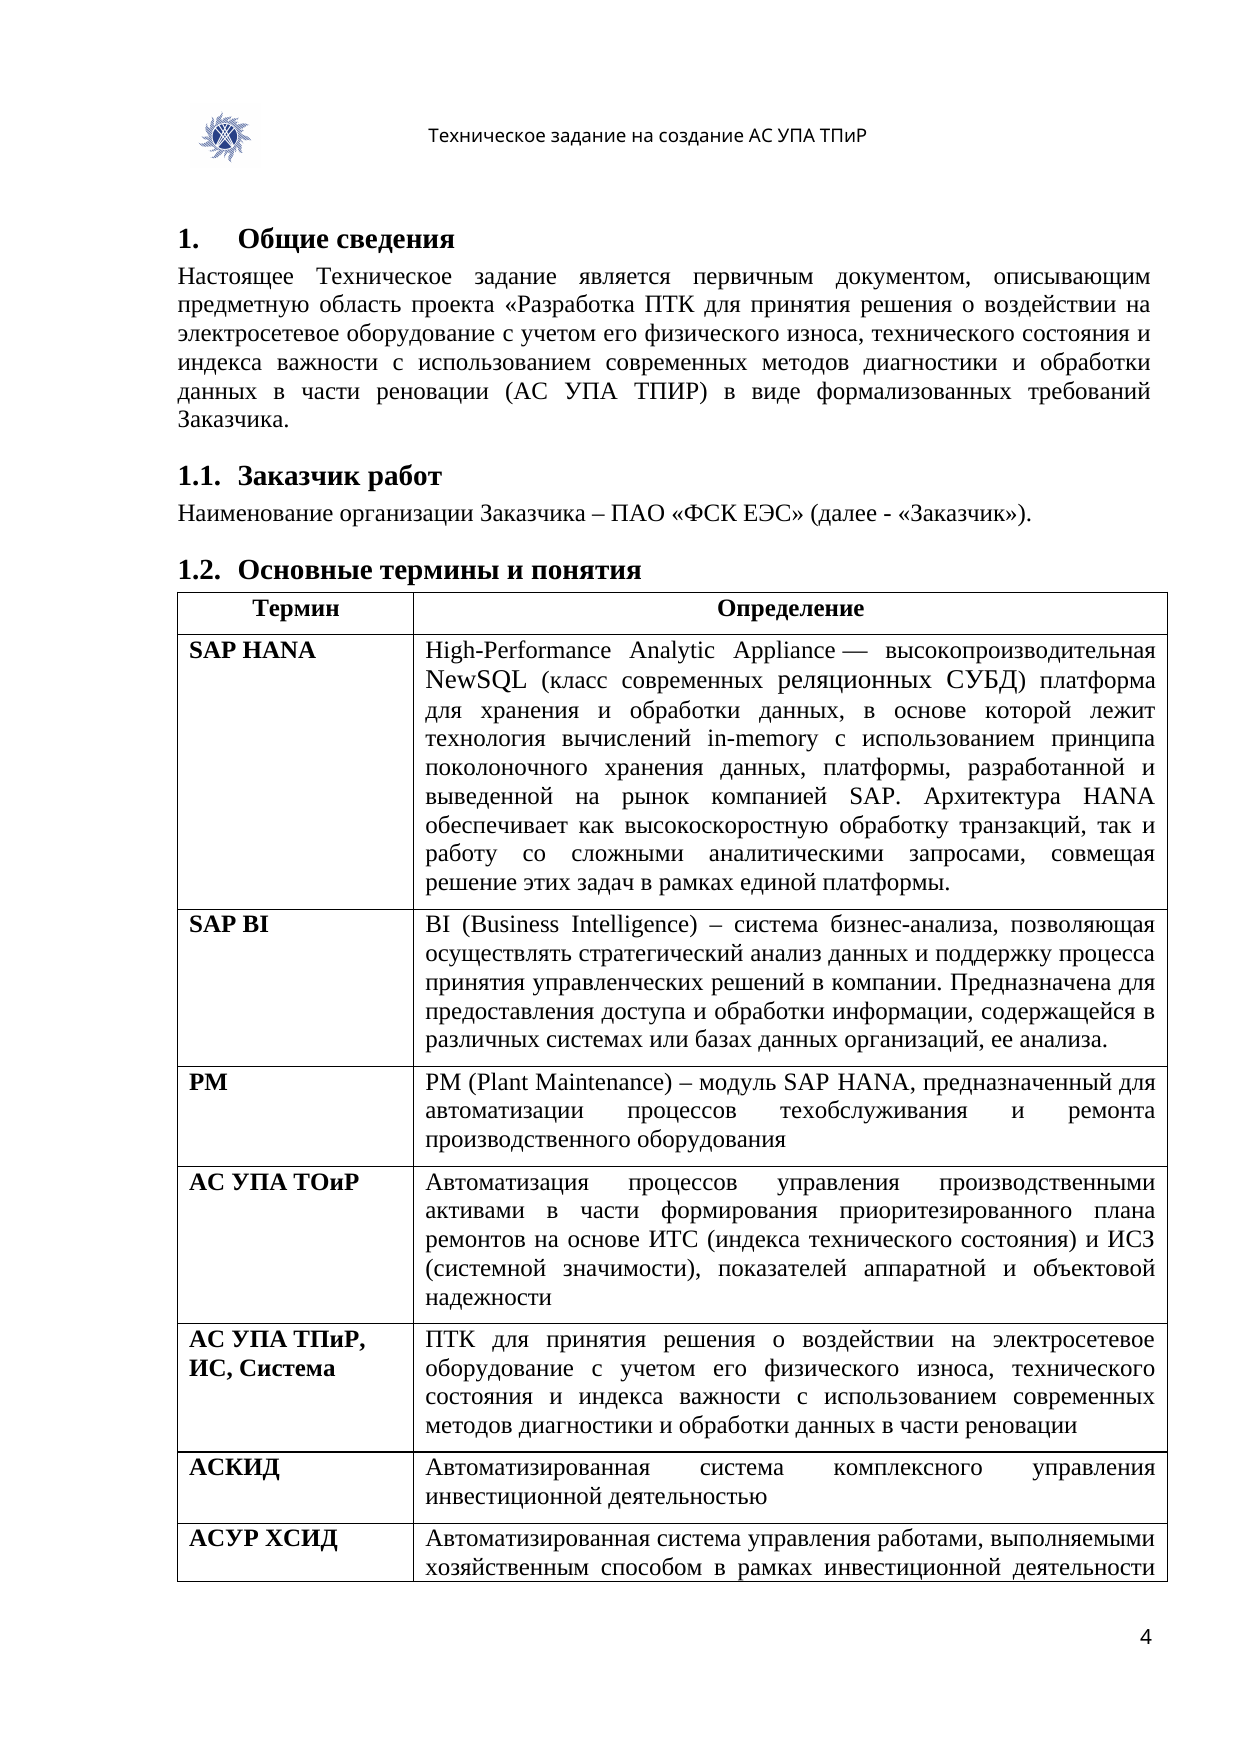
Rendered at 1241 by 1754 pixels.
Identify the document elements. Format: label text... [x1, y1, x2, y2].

table_cell High-Performance Analytic Appliance — высокопроизводительная NewSQL (класс современных реляционных СУБД) платформа для хранения и обработки данных, в основе которой лежит технология вычислений in-memory с использованием принципа поколоночного хранения данных, платформы, разработанной и выведенной на рынок компанией SAP. Архитектура HANA обеспечивает как высокоскоростную обработку транзакций, так и работу со сложными аналитическими запросами, совмещая решение этих задач в рамках единой платформы. [414, 635, 1167, 908]
picture [190, 103, 262, 168]
table_cell SAP HANA [178, 635, 413, 908]
table_cell АС УПА ТПиР, ИС, Система [178, 1324, 413, 1451]
list Основные термины и понятия [177, 552, 1152, 585]
table_cell BI (Business Intelligence) – система бизнес-анализа, позволяющая осуществлять стратегический анализ данных и поддержку процесса принятия управленческих решений в компании. Предназначена для предоставления доступа и обработки информации, содержащейся в различных системах или базах данных организаций, ее анализа. [414, 910, 1167, 1066]
table_cell Автоматизация процессов управления производственными активами в части формирования приоритезированного плана ремонтов на основе ИТС (индекса технического состояния) и ИСЗ (системной значимости), показателей аппаратной и объектовой надежности [414, 1167, 1167, 1323]
table_cell Автоматизированная система управления работами, выполняемыми хозяйственным способом в рамках инвестиционной деятельности ПАО «ФСК ЕЭС» [414, 1524, 1167, 1581]
list Общие сведения [177, 221, 1152, 254]
text Настоящее Техническое задание является первичным документом, описывающим предметную область проекта «Разработка ПТК для принятия решения о воздействии на электросетевое оборудование с учетом его физического износа, технического состояния и индекса важности с использованием современных методов диагностики и обработки данных в части реновации (АС УПА ТПИР) в виде формализованных требований Заказчика. [177, 261, 1152, 433]
table_header Определение [414, 593, 1167, 634]
text Наименование организации Заказчика – ПАО «ФСК ЕЭС» (далее - «Заказчик»). [177, 498, 1152, 527]
table_cell PM (Plant Maintenance) – модуль SAP HANA, предназначенный для автоматизации процессов техобслуживания и ремонта производственного оборудования [414, 1067, 1167, 1166]
table_cell АС УПА ТОиР [178, 1167, 413, 1323]
table_header Термин [178, 593, 413, 634]
table_cell Автоматизированная система комплексного управления инвестиционной деятельностью [414, 1453, 1167, 1522]
list Заказчик работ [177, 458, 1152, 492]
table_cell АСУР ХСИД [178, 1524, 413, 1581]
table_cell ПТК для принятия решения о воздействии на электросетевое оборудование с учетом его физического износа, технического состояния и индекса важности с использованием современных методов диагностики и обработки данных в части реновации [414, 1324, 1167, 1451]
table_cell SAP BI [178, 910, 413, 1066]
table_cell АСКИД [178, 1453, 413, 1522]
table_cell PM [178, 1067, 413, 1166]
